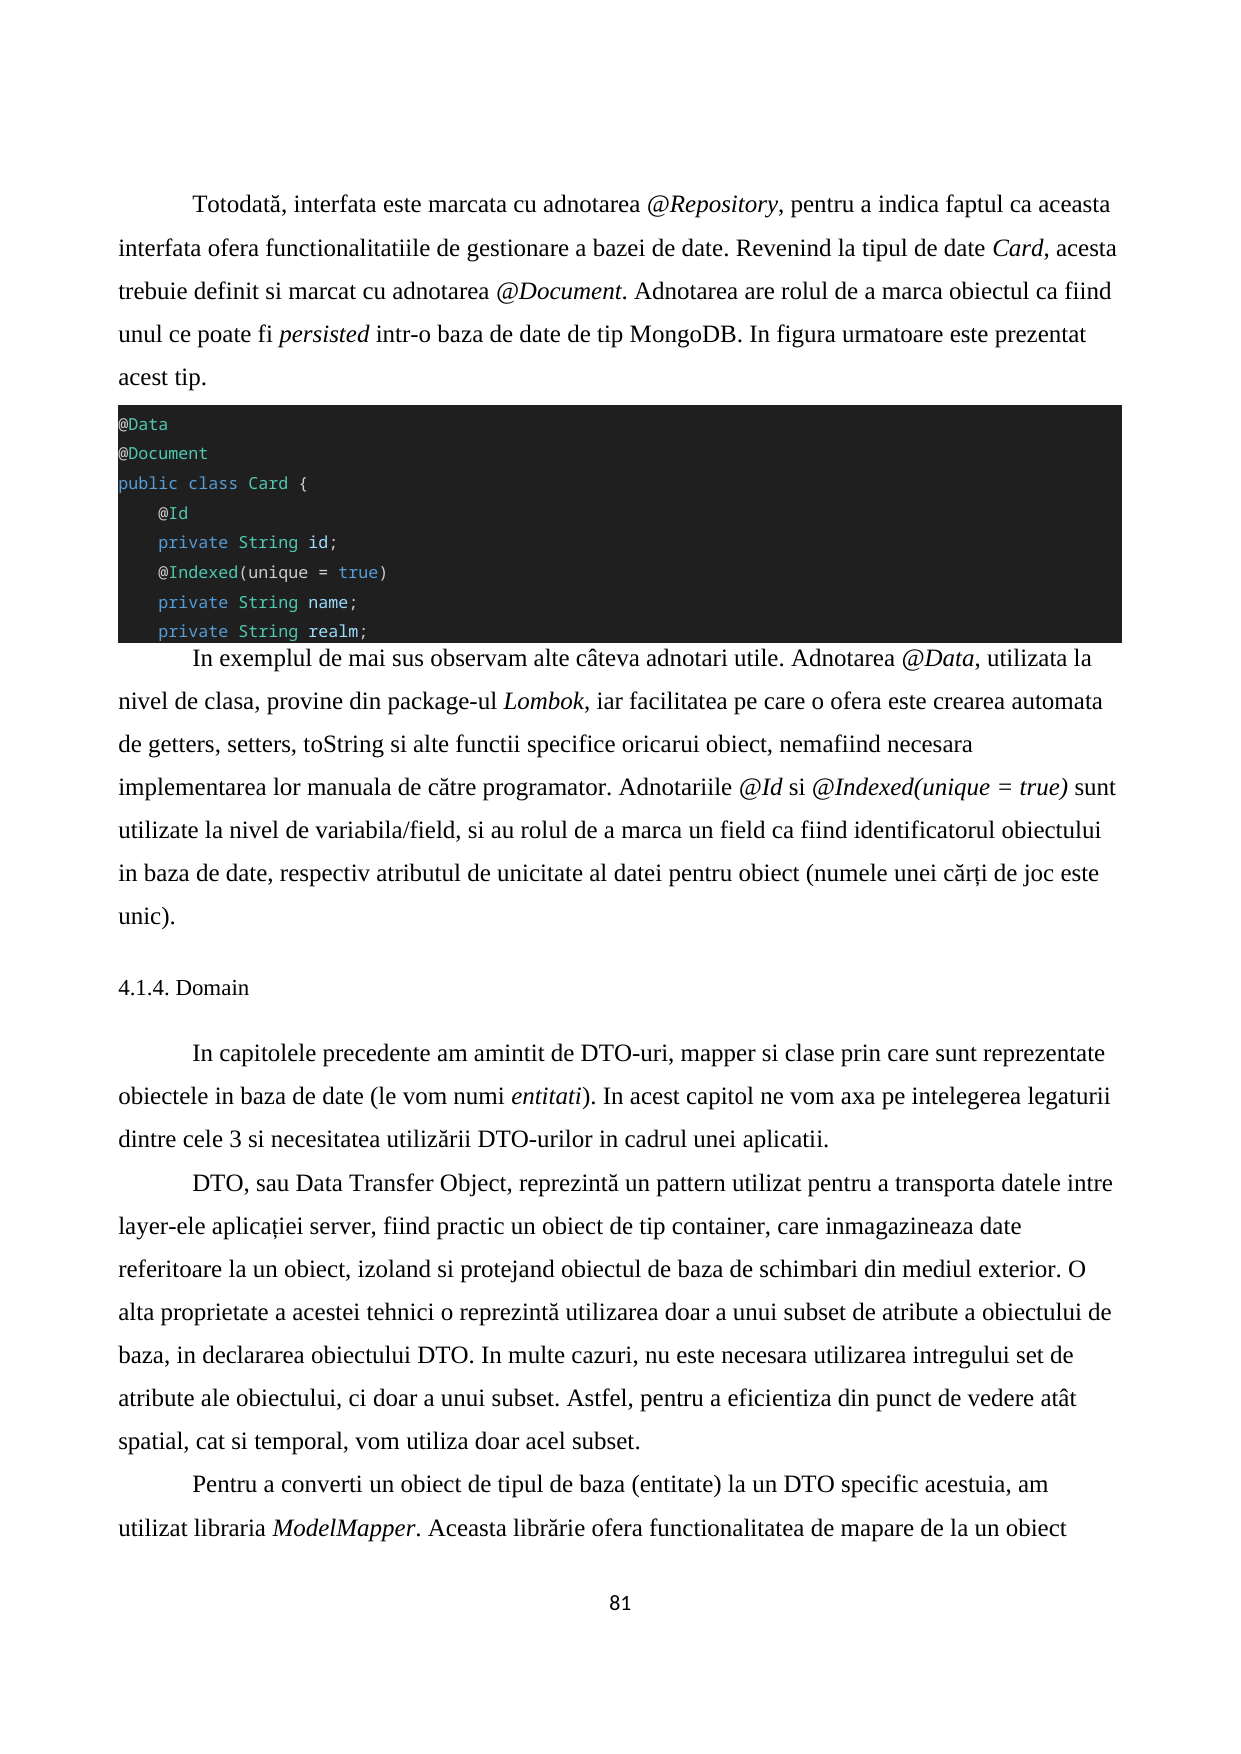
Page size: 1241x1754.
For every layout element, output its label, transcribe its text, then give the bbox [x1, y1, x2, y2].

text Totodată, interfata este marcata cu adnotarea @Repository, pentru a indica faptul ca aceasta interfata ofera functionalitatiile de gestionare a bazei de date. Revenind la tipul de date Card, acesta trebuie definit si marcat cu adnotarea @Document. Adnotarea are rolul de a marca obiectul ca fiind unul ce poate fi persisted intr-o baza de date de tip MongoDB. In figura urmatoare este prezentat acest tip. [118, 189, 1122, 391]
text public class Card { [118, 464, 1122, 494]
text @Indexed(unique = true) [118, 554, 1122, 583]
text private String realm; [118, 613, 1122, 643]
text In capitolele precedente am amintit de DTO-uri, mapper si clase prin care sunt reprezentate obiectele in baza de date (le vom numi entitati). In acest capitol ne vom axa pe intelegerea legaturii dintre cele 3 si necesitatea utilizării DTO-urilor in cadrul unei aplicatii. [118, 1038, 1122, 1153]
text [118, 1469, 1122, 1541]
text 4.1.4. Domain [118, 974, 1122, 1000]
text @Data [118, 405, 1122, 435]
text @Document [118, 435, 1122, 464]
text DTO, sau Data Transfer Object, reprezintă un pattern utilizat pentru a transporta datele intre layer-ele aplicației server, fiind practic un obiect de tip container, care inmagazineaza date referitoare la un obiect, izoland si protejand obiectul de baza de schimbari din mediul exterior. O alta proprietate a acestei tehnici o reprezintă utilizarea doar a unui subset de atribute a obiectului de baza, in declararea obiectului DTO. In multe cazuri, nu este necesara utilizarea intregului set de atribute ale obiectului, ci doar a unui subset. Astfel, pentru a eficientiza din punct de vedere atât spatial, cat si temporal, vom utiliza doar acel subset. [118, 1168, 1122, 1455]
text private String id; [118, 524, 1122, 554]
text In exemplul de mai sus observam alte câteva adnotari utile. Adnotarea @Data, utilizata la nivel de clasa, provine din package-ul Lombok, iar facilitatea pe care o ofera este crearea automata de getters, setters, toString si alte functii specifice oricarui obiect, nemafiind necesara implementarea lor manuala de către programator. Adnotariile @Id si @Indexed(unique = true) sunt utilizate la nivel de variabila/field, si au rolul de a marca un field ca fiind identificatorul obiectului in baza de date, respectiv atributul de unicitate al datei pentru obiect (numele unei cărți de joc este unic). [118, 643, 1122, 930]
text private String name; [118, 583, 1122, 613]
text @Id [118, 494, 1122, 524]
